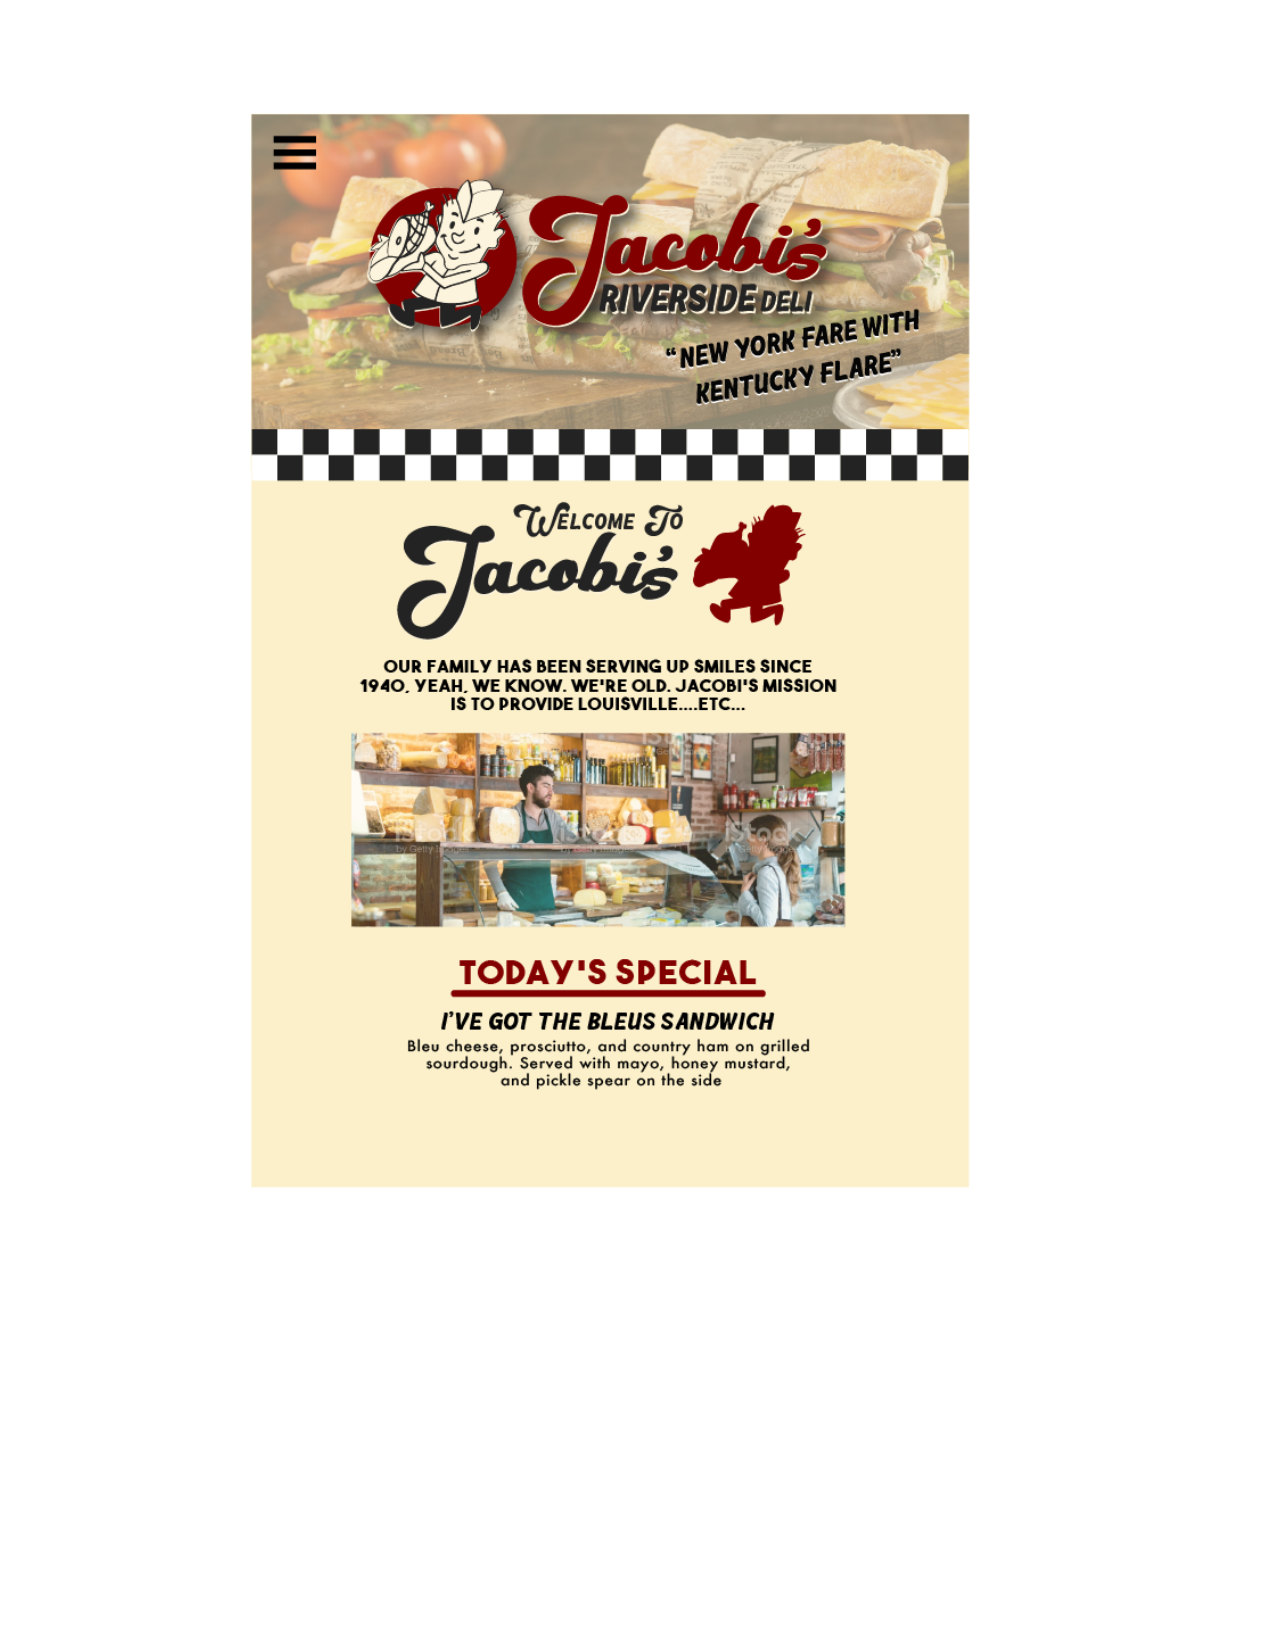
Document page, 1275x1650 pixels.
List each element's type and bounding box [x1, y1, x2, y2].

picture [242, 104, 980, 1198]
